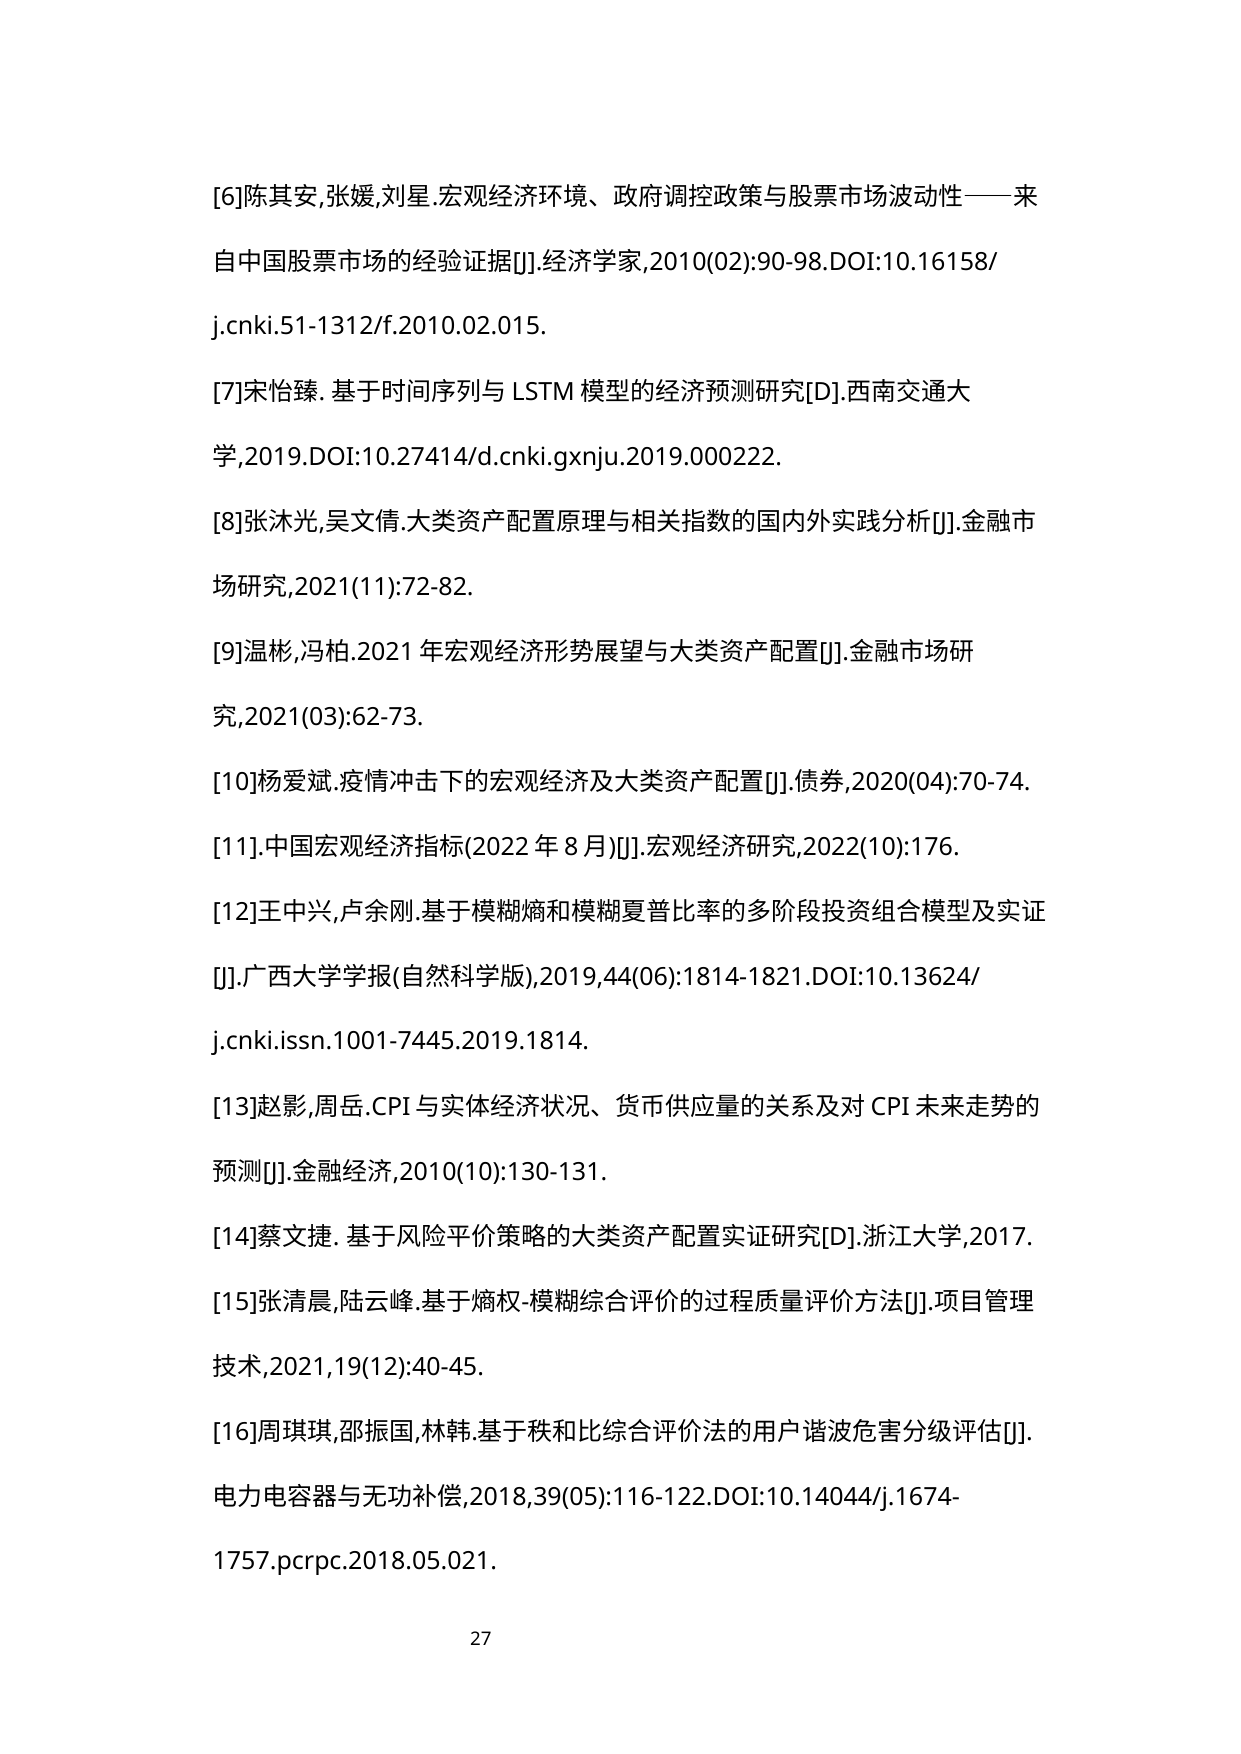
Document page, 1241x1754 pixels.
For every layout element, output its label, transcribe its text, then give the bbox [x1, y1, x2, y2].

text [16]周琪琪,邵振国,林韩.基于秩和比综合评价法的用户谐波危害分级评估[J].电力电容器与无功补偿,2018,39(05):116-122.DOI:10.14044/j.1674-1757.pcrpc.2018.05.021. [212, 1397, 1053, 1592]
text [13]赵影,周岳.CPI与实体经济状况、货币供应量的关系及对CPI未来走势的预测[J].金融经济,2010(10):130-131. [212, 1072, 1053, 1202]
text [6]陈其安,张媛,刘星.宏观经济环境、政府调控政策与股票市场波动性——来自中国股票市场的经验证据[J].经济学家,2010(02):90-98.DOI:10.16158/j.cnki.51-1312/f.2010.02.015. [212, 162, 1053, 357]
text [7]宋怡臻. 基于时间序列与LSTM模型的经济预测研究[D].西南交通大学,2019.DOI:10.27414/d.cnki.gxnju.2019.000222. [212, 357, 1053, 487]
text [10]杨爱斌.疫情冲击下的宏观经济及大类资产配置[J].债券,2020(04):70-74. [212, 747, 1053, 812]
text [8]张沐光,吴文倩.大类资产配置原理与相关指数的国内外实践分析[J].金融市场研究,2021(11):72-82. [212, 487, 1053, 617]
text [14]蔡文捷. 基于风险平价策略的大类资产配置实证研究[D].浙江大学,2017. [212, 1202, 1053, 1267]
text [11].中国宏观经济指标(2022年8月)[J].宏观经济研究,2022(10):176. [212, 812, 1053, 877]
text [12]王中兴,卢余刚.基于模糊熵和模糊夏普比率的多阶段投资组合模型及实证[J].广西大学学报(自然科学版),2019,44(06):1814-1821.DOI:10.13624/j.cnki.issn.1001-7445.2019.1814. [212, 877, 1053, 1072]
text [9]温彬,冯柏.2021年宏观经济形势展望与大类资产配置[J].金融市场研究,2021(03):62-73. [212, 617, 1053, 747]
text [15]张清晨,陆云峰.基于熵权-模糊综合评价的过程质量评价方法[J].项目管理技术,2021,19(12):40-45. [212, 1267, 1053, 1397]
